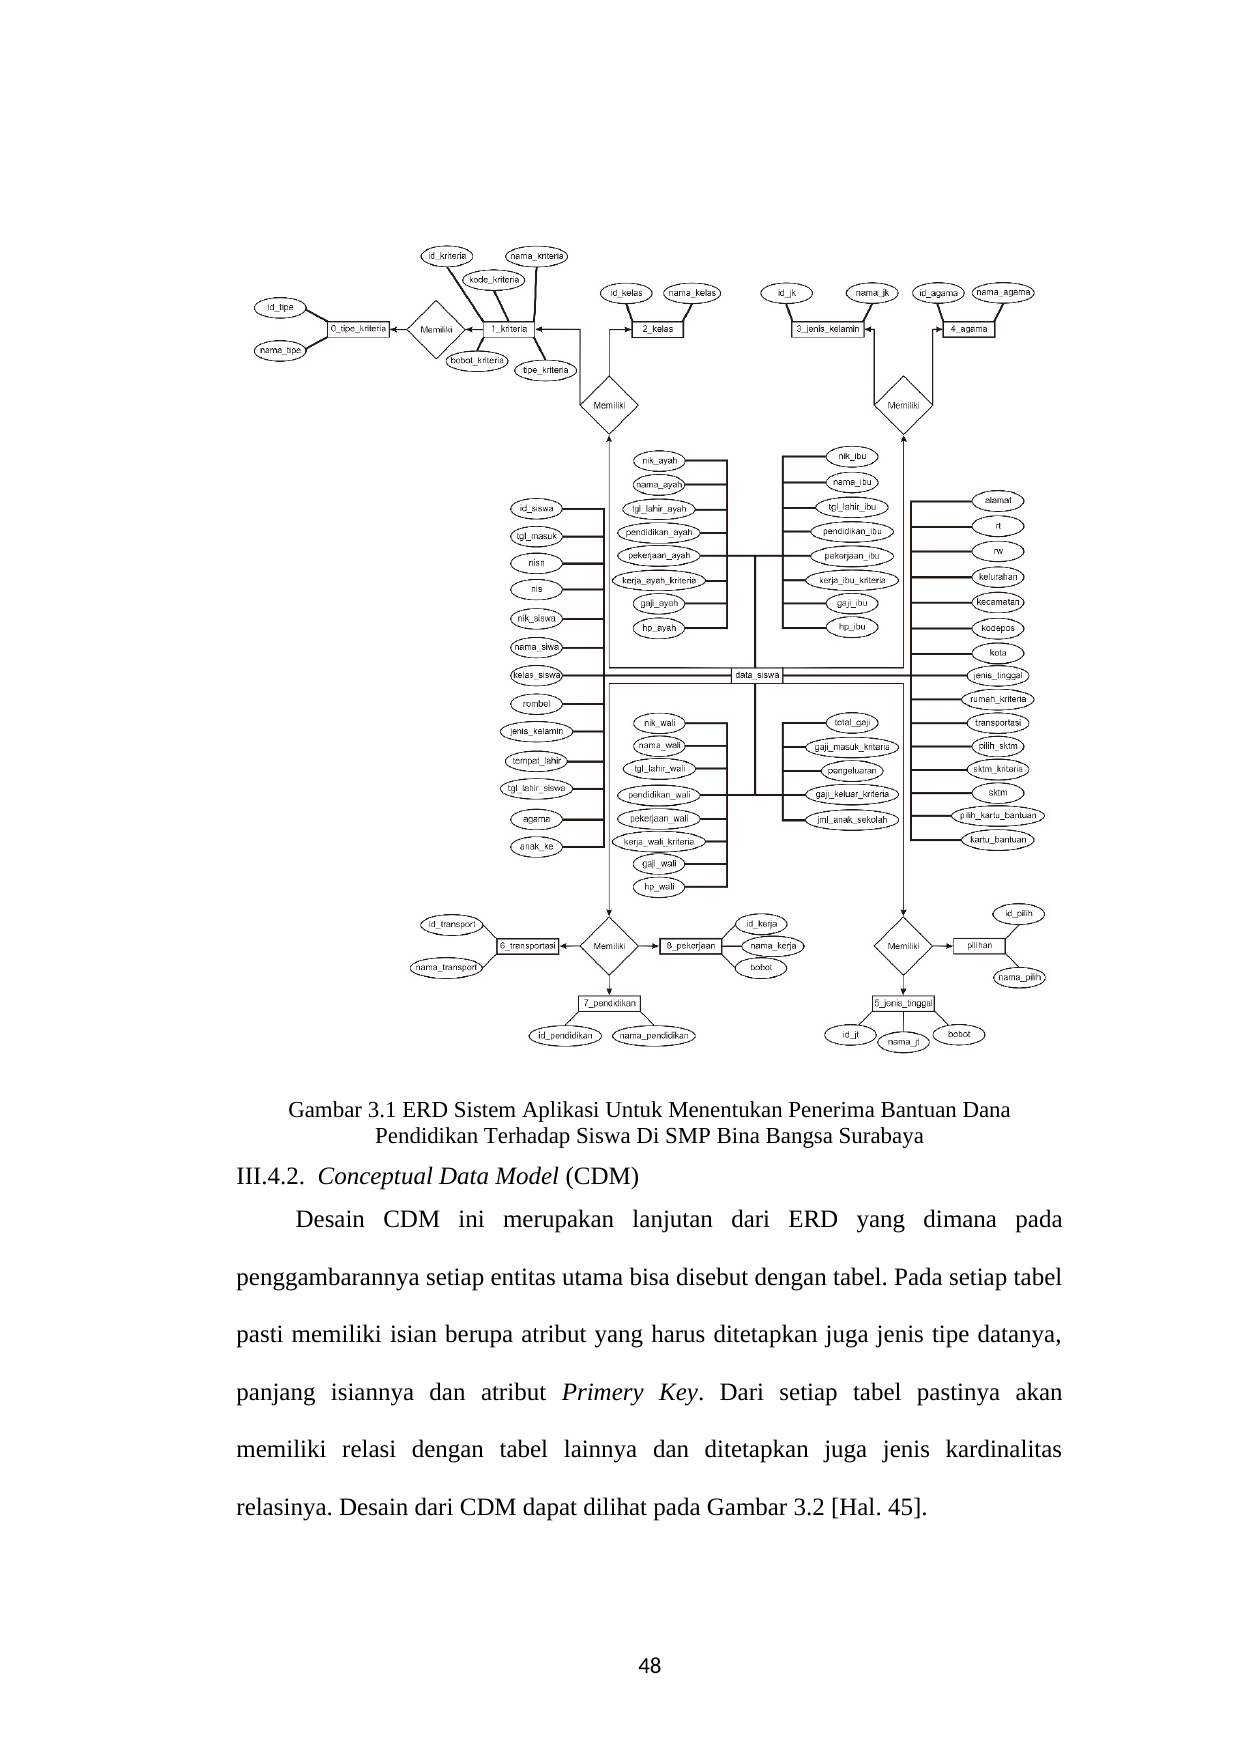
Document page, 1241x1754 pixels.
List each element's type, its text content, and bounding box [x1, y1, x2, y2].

text Conceptual Data Model (CDM) [236, 1161, 1063, 1190]
picture [247, 236, 1052, 1062]
text Desain CDM ini merupakan lanjutan dari ERD yang dimana pada penggambarannya setiap entitas utama bisa disebut dengan tabel. Pada setiap tabel pasti memiliki isian berupa atribut yang harus ditetapkan juga jenis tipe datanya, panjang isiannya dan atribut Primery Key. Dari setiap tabel pastinya akan memiliki relasi dengan tabel lainnya dan ditetapkan juga jenis kardinalitas relasinya. Desain dari CDM dapat dilihat pada Gambar 3.2 [Hal. 45]. [236, 1204, 1063, 1521]
